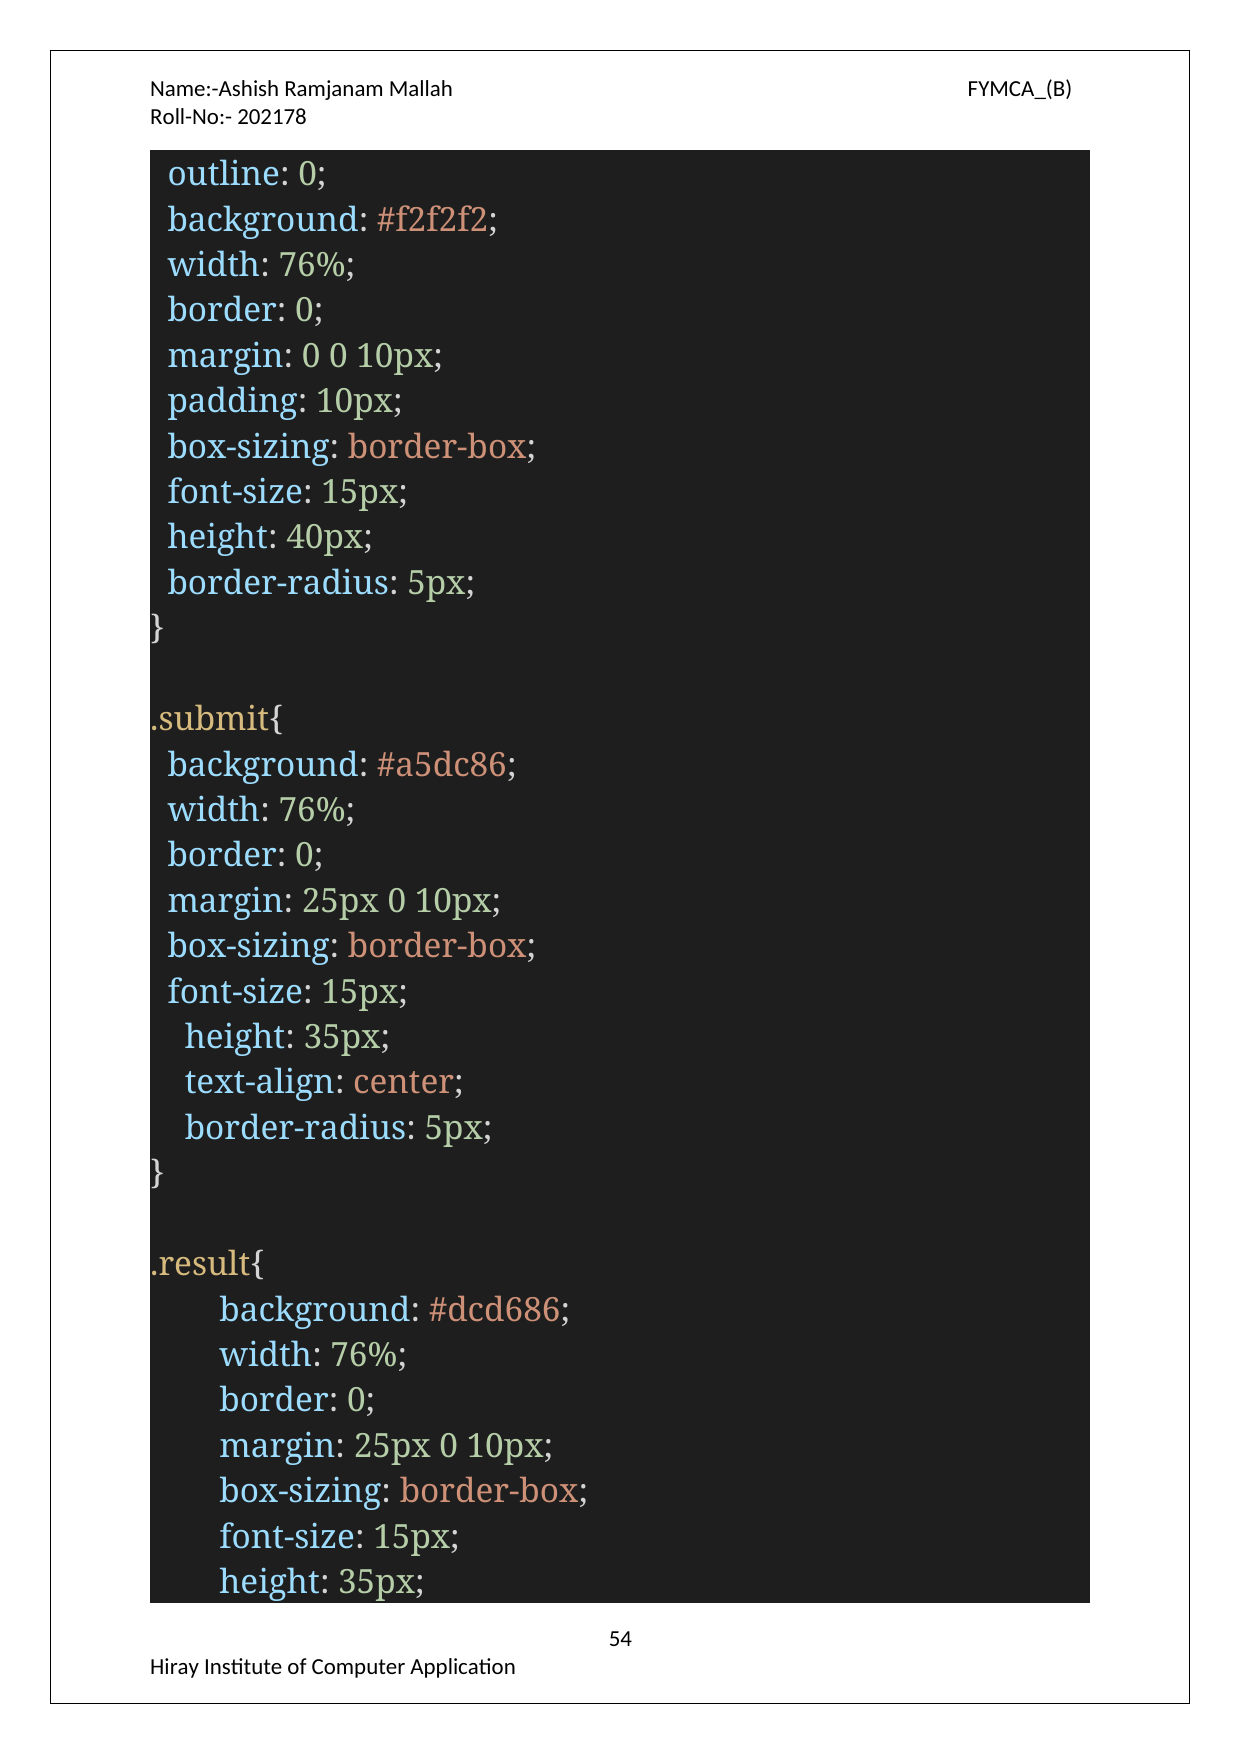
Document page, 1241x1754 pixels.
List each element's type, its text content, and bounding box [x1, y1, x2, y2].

text box-sizing: border-box; [150, 1467, 1090, 1512]
text width: 76%; [150, 241, 1090, 286]
text text-align: center; [150, 1058, 1090, 1104]
text border-radius: 5px; [150, 559, 1090, 604]
text .result{ [150, 1240, 1090, 1285]
text border: 0; [150, 1376, 1090, 1422]
text background: #f2f2f2; [150, 195, 1090, 241]
text box-sizing: border-box; [150, 922, 1090, 967]
text border-radius: 5px; [150, 1104, 1090, 1149]
text background: #dcd686; [150, 1285, 1090, 1331]
text padding: 10px; [150, 377, 1090, 422]
text box-sizing: border-box; [150, 422, 1090, 468]
text width: 76%; [150, 1331, 1090, 1376]
text height: 35px; [150, 1558, 1090, 1603]
text height: 40px; [150, 513, 1090, 559]
text height: 35px; [150, 1013, 1090, 1058]
text font-size: 15px; [150, 468, 1090, 513]
text } [150, 604, 1090, 649]
text margin: 25px 0 10px; [150, 1422, 1090, 1467]
text margin: 25px 0 10px; [150, 877, 1090, 922]
text border: 0; [150, 286, 1090, 332]
text margin: 0 0 10px; [150, 332, 1090, 377]
text font-size: 15px; [150, 1512, 1090, 1558]
text outline: 0; [150, 150, 1090, 195]
text border: 0; [150, 831, 1090, 877]
text } [150, 1149, 1090, 1194]
text font-size: 15px; [150, 967, 1090, 1013]
text background: #a5dc86; [150, 740, 1090, 786]
text .submit{ [150, 695, 1090, 740]
text width: 76%; [150, 786, 1090, 831]
